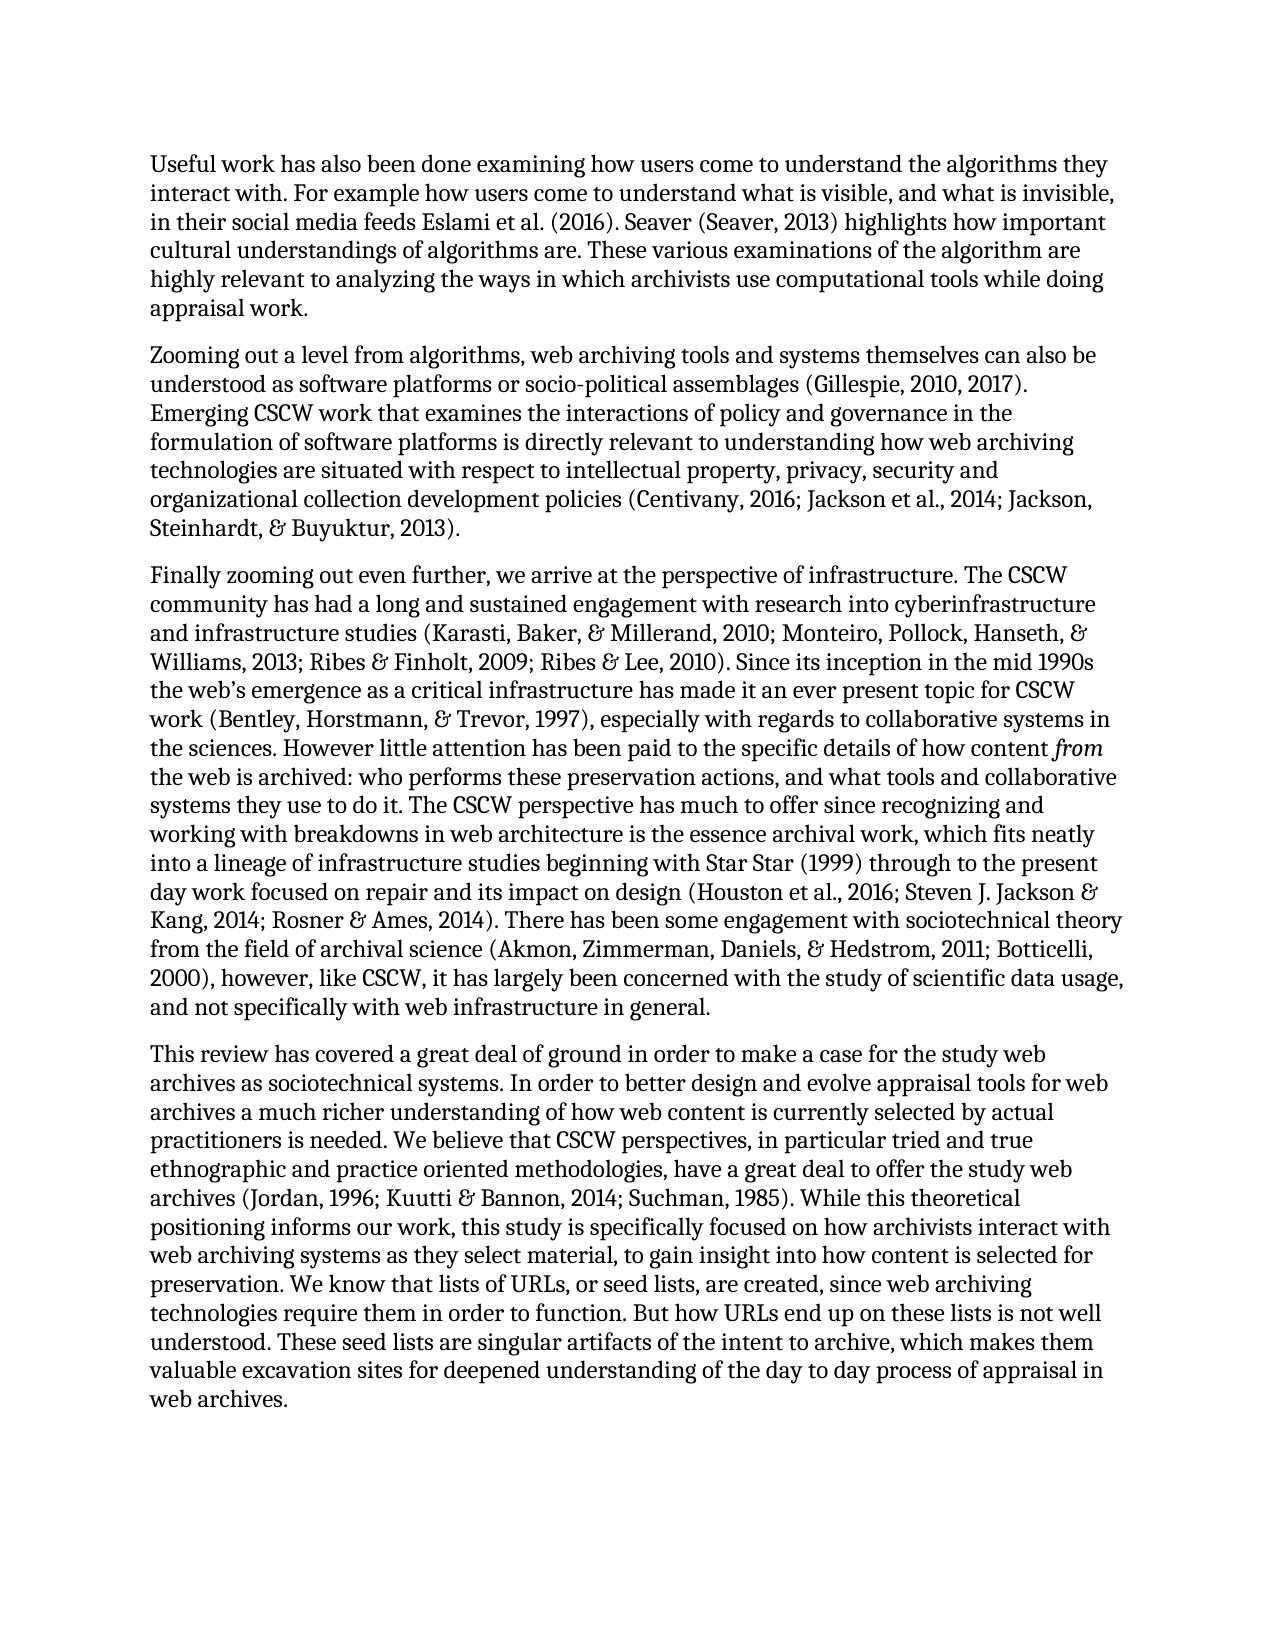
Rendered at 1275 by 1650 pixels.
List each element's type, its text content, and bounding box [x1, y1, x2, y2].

text Useful work has also been done examining how users come to understand the algorithms they interact with. For example how users come to understand what is visible, and what is invisible, in their social media feeds Eslami et al. (2016). Seaver (Seaver, 2013) highlights how important cultural understandings of algorithms are. These various examinations of the algorithm are highly relevant to analyzing the ways in which archivists use computational tools while doing appraisal work. [150, 150, 1125, 322]
text Finally zooming out even further, we arrive at the perspective of infrastructure. The CSCW community has had a long and sustained engagement with research into cyberinfrastructure and infrastructure studies (Karasti, Baker, & Millerand, 2010; Monteiro, Pollock, Hanseth, & Williams, 2013; Ribes & Finholt, 2009; Ribes & Lee, 2010). Since its inception in the mid 1990s the web’s emergence as a critical infrastructure has made it an ever present topic for CSCW work (Bentley, Horstmann, & Trevor, 1997), especially with regards to collaborative systems in the sciences. However little attention has been paid to the specific details of how content from the web is archived: who performs these preservation actions, and what tools and collaborative systems they use to do it. The CSCW perspective has much to offer since recognizing and working with breakdowns in web architecture is the essence archival work, which fits neatly into a lineage of infrastructure studies beginning with Star Star (1999) through to the present day work focused on repair and its impact on design (Houston et al., 2016; Steven J. Jackson & Kang, 2014; Rosner & Ames, 2014). There has been some engagement with sociotechnical theory from the field of archival science (Akmon, Zimmerman, Daniels, & Hedstrom, 2011; Botticelli, 2000), however, like CSCW, it has largely been concerned with the study of scientific data usage, and not specifically with web infrastructure in general. [150, 561, 1125, 1021]
text Zooming out a level from algorithms, web archiving tools and systems themselves can also be understood as software platforms or socio-political assemblages (Gillespie, 2010, 2017). Emerging CSCW work that examines the interactions of policy and governance in the formulation of software platforms is directly relevant to understanding how web archiving technologies are situated with respect to intellectual property, privacy, security and organizational collection development policies (Centivany, 2016; Jackson et al., 2014; Jackson, Steinhardt, & Buyuktur, 2013). [150, 341, 1125, 542]
text This review has covered a great deal of ground in order to make a case for the study web archives as sociotechnical systems. In order to better design and evolve appraisal tools for web archives a much richer understanding of how web content is currently selected by actual practitioners is needed. We believe that CSCW perspectives, in particular tried and true ethnographic and practice oriented methodologies, have a great deal to offer the study web archives (Jordan, 1996; Kuutti & Bannon, 2014; Suchman, 1985). While this theoretical positioning informs our work, this study is specifically focused on how archivists interact with web archiving systems as they select material, to gain insight into how content is selected for preservation. We know that lists of URLs, or seed lists, are created, since web archiving technologies require them in order to function. But how URLs end up on these lists is not well understood. These seed lists are singular artifacts of the intent to archive, which makes them valuable excavation sites for deepened understanding of the day to day process of appraisal in web archives. [150, 1040, 1125, 1414]
